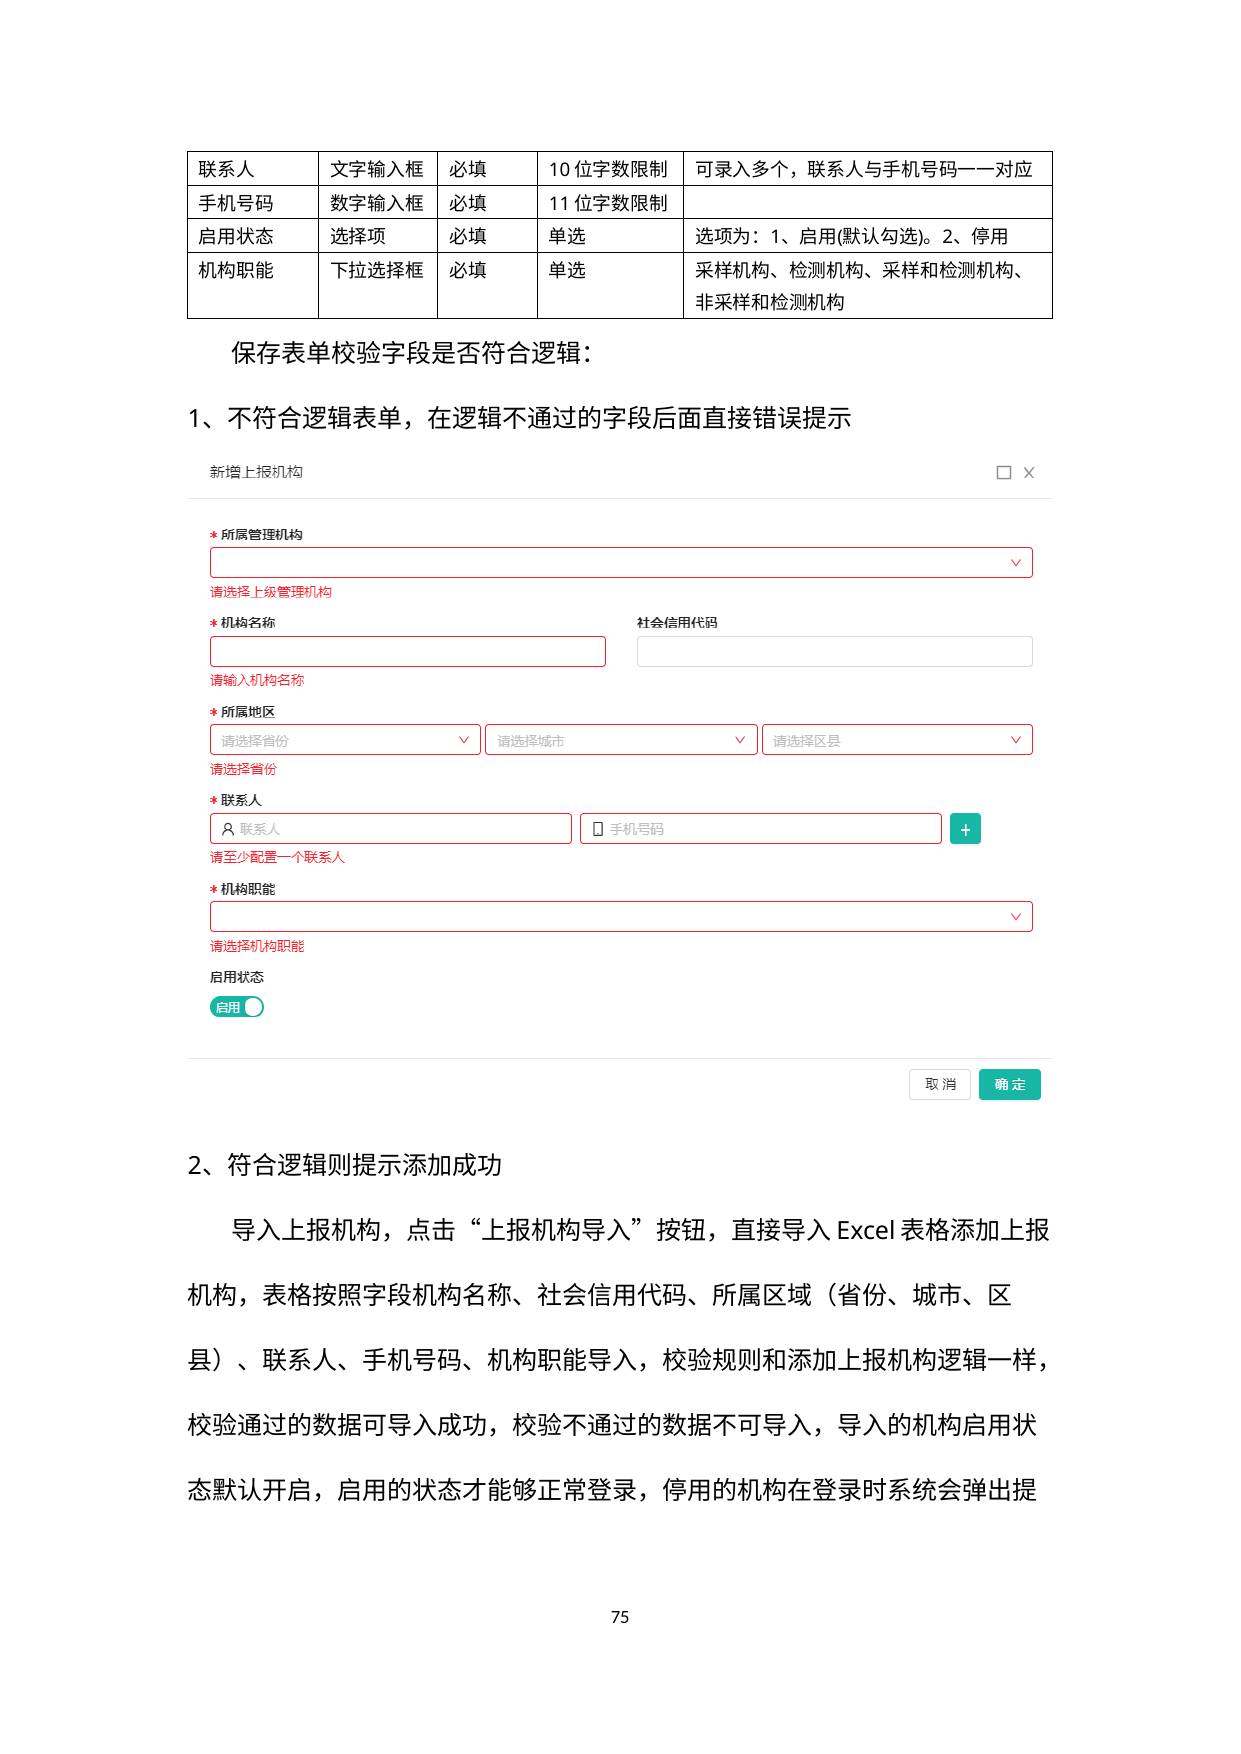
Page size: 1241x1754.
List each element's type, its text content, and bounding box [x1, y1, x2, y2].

table_cell 可录入多个，联系人与手机号码一一对应 [684, 152, 1052, 184]
table_cell 采样机构、检测机构、采样和检测机构、非采样和检测机构 [684, 253, 1052, 318]
table_cell 必填 [438, 152, 537, 184]
table_cell 数字输入框 [319, 186, 437, 218]
table_cell 手机号码 [188, 186, 318, 218]
table_cell 选项为：1、启用(默认勾选)。2、停用 [684, 219, 1052, 252]
table_cell 单选 [538, 253, 683, 318]
list 符合逻辑则提示添加成功 [187, 1131, 1053, 1196]
table_cell 下拉选择框 [319, 253, 437, 318]
table_cell 10位字数限制 [538, 152, 683, 184]
table_cell 启用状态 [188, 219, 318, 252]
table_cell 必填 [438, 253, 537, 318]
table_cell 机构职能 [188, 253, 318, 318]
list 不符合逻辑表单，在逻辑不通过的字段后面直接错误提示 [187, 384, 1053, 449]
table_cell 必填 [438, 219, 537, 252]
text 保存表单校验字段是否符合逻辑： [231, 319, 1053, 384]
table_cell 11位字数限制 [538, 186, 683, 218]
picture [188, 448, 1053, 1106]
table_cell 必填 [438, 186, 537, 218]
table_cell [684, 186, 1052, 218]
table_cell 联系人 [188, 152, 318, 184]
table_cell 选择项 [319, 219, 437, 252]
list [187, 1196, 1053, 1521]
table_cell 文字输入框 [319, 152, 437, 184]
table_cell 单选 [538, 219, 683, 252]
